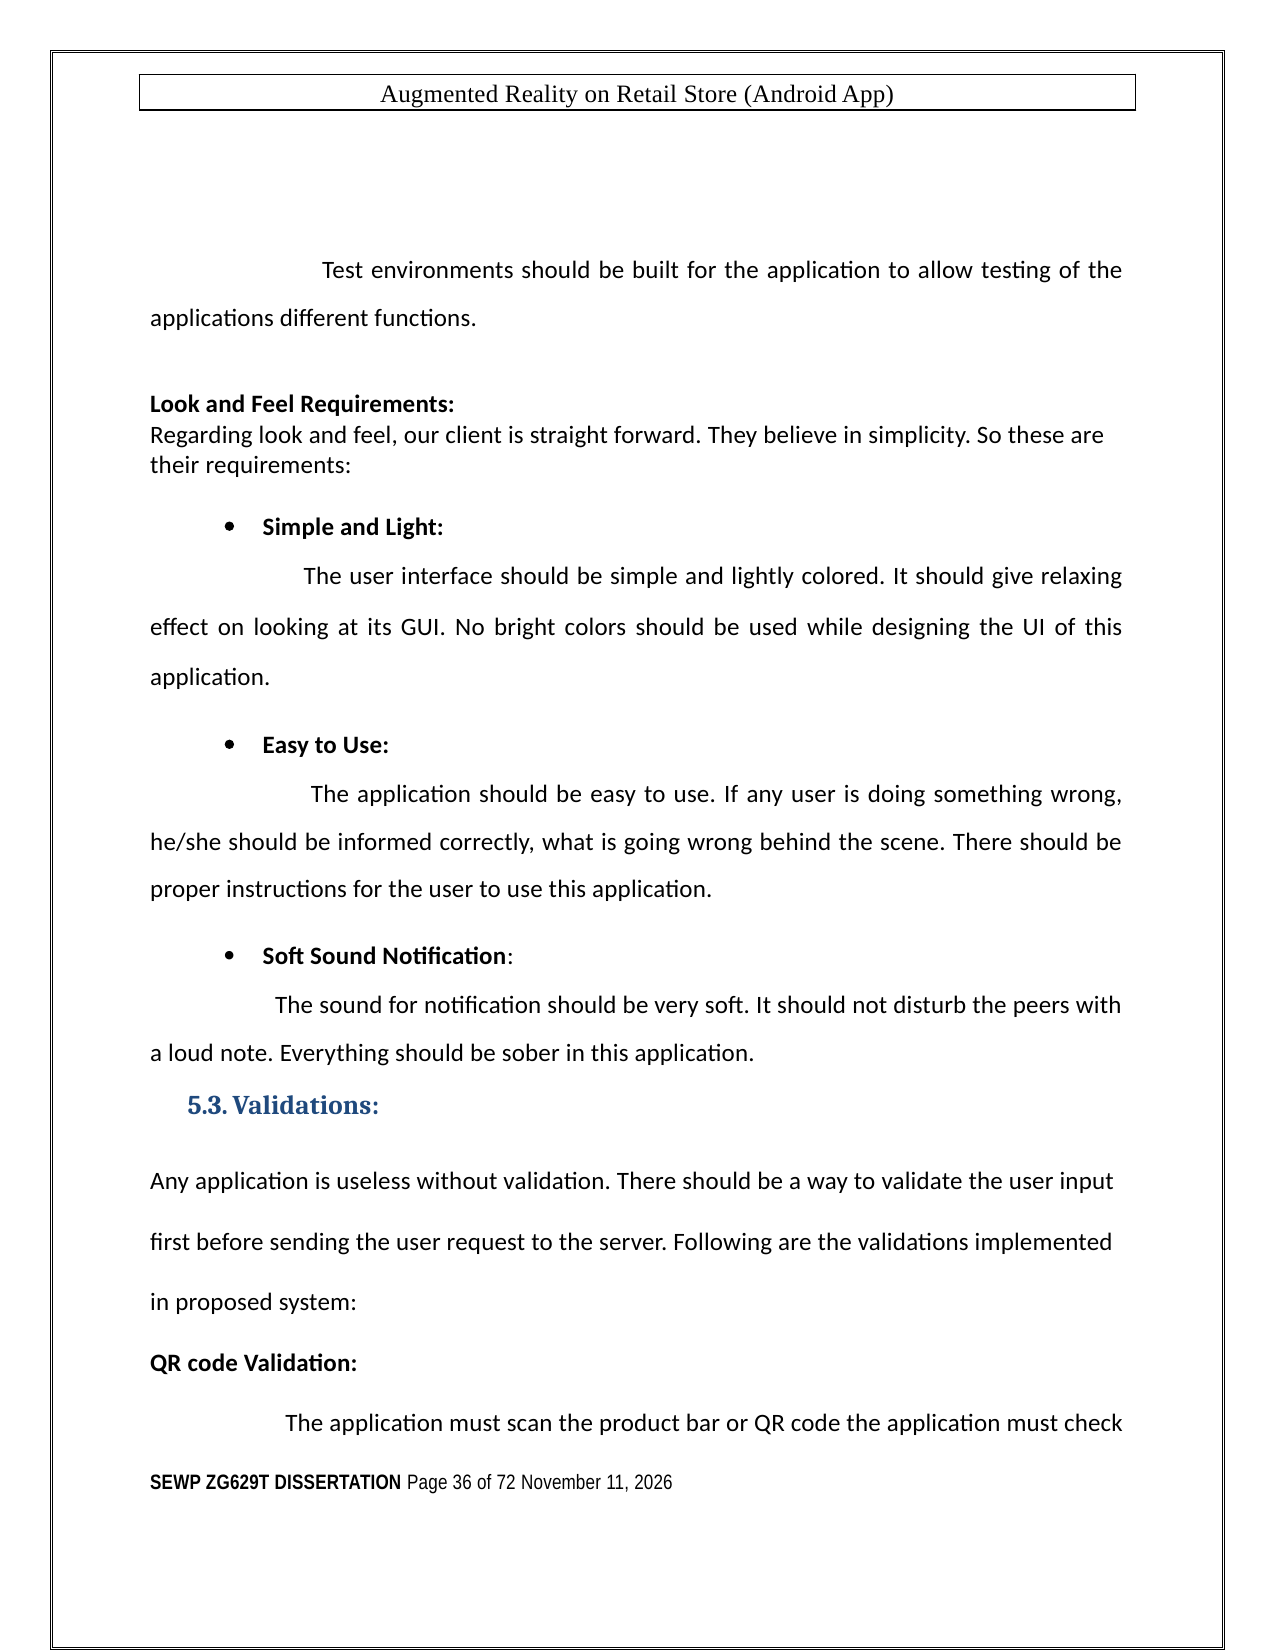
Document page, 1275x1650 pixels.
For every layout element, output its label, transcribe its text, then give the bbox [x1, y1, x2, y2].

text Test environments should be built for the application to allow testing of the applications different functions. [150, 254, 1125, 332]
text QR code Validation: [150, 1347, 1125, 1377]
subtitle Validations: [187, 1090, 1125, 1122]
text The application should be easy to use. If any user is doing something wrong, he/she should be informed correctly, what is going wrong behind the scene. There should be proper instructions for the user to use this application. [150, 778, 1125, 904]
text The sound for notification should be very soft. It should not disturb the peers with a loud note. Everything should be sober in this application. [150, 989, 1125, 1067]
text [150, 1407, 1125, 1438]
list Simple and Light: [225, 511, 1125, 541]
text The user interface should be simple and lightly colored. It should give relaxing effect on looking at its GUI. No bright colors should be used while designing the UI of this application. [150, 560, 1125, 692]
text Look and Feel Requirements: [150, 389, 1125, 419]
list Easy to Use: [225, 729, 1125, 759]
list Soft Sound Notification: [225, 940, 1125, 971]
text Any application is useless without validation. There should be a way to validate the user input first before sending the user request to the server. Following are the validations implemented in proposed system: [150, 1166, 1125, 1317]
text Regarding look and feel, our client is straight forward. They believe in simplicity. So these are their requirements: [150, 419, 1125, 480]
